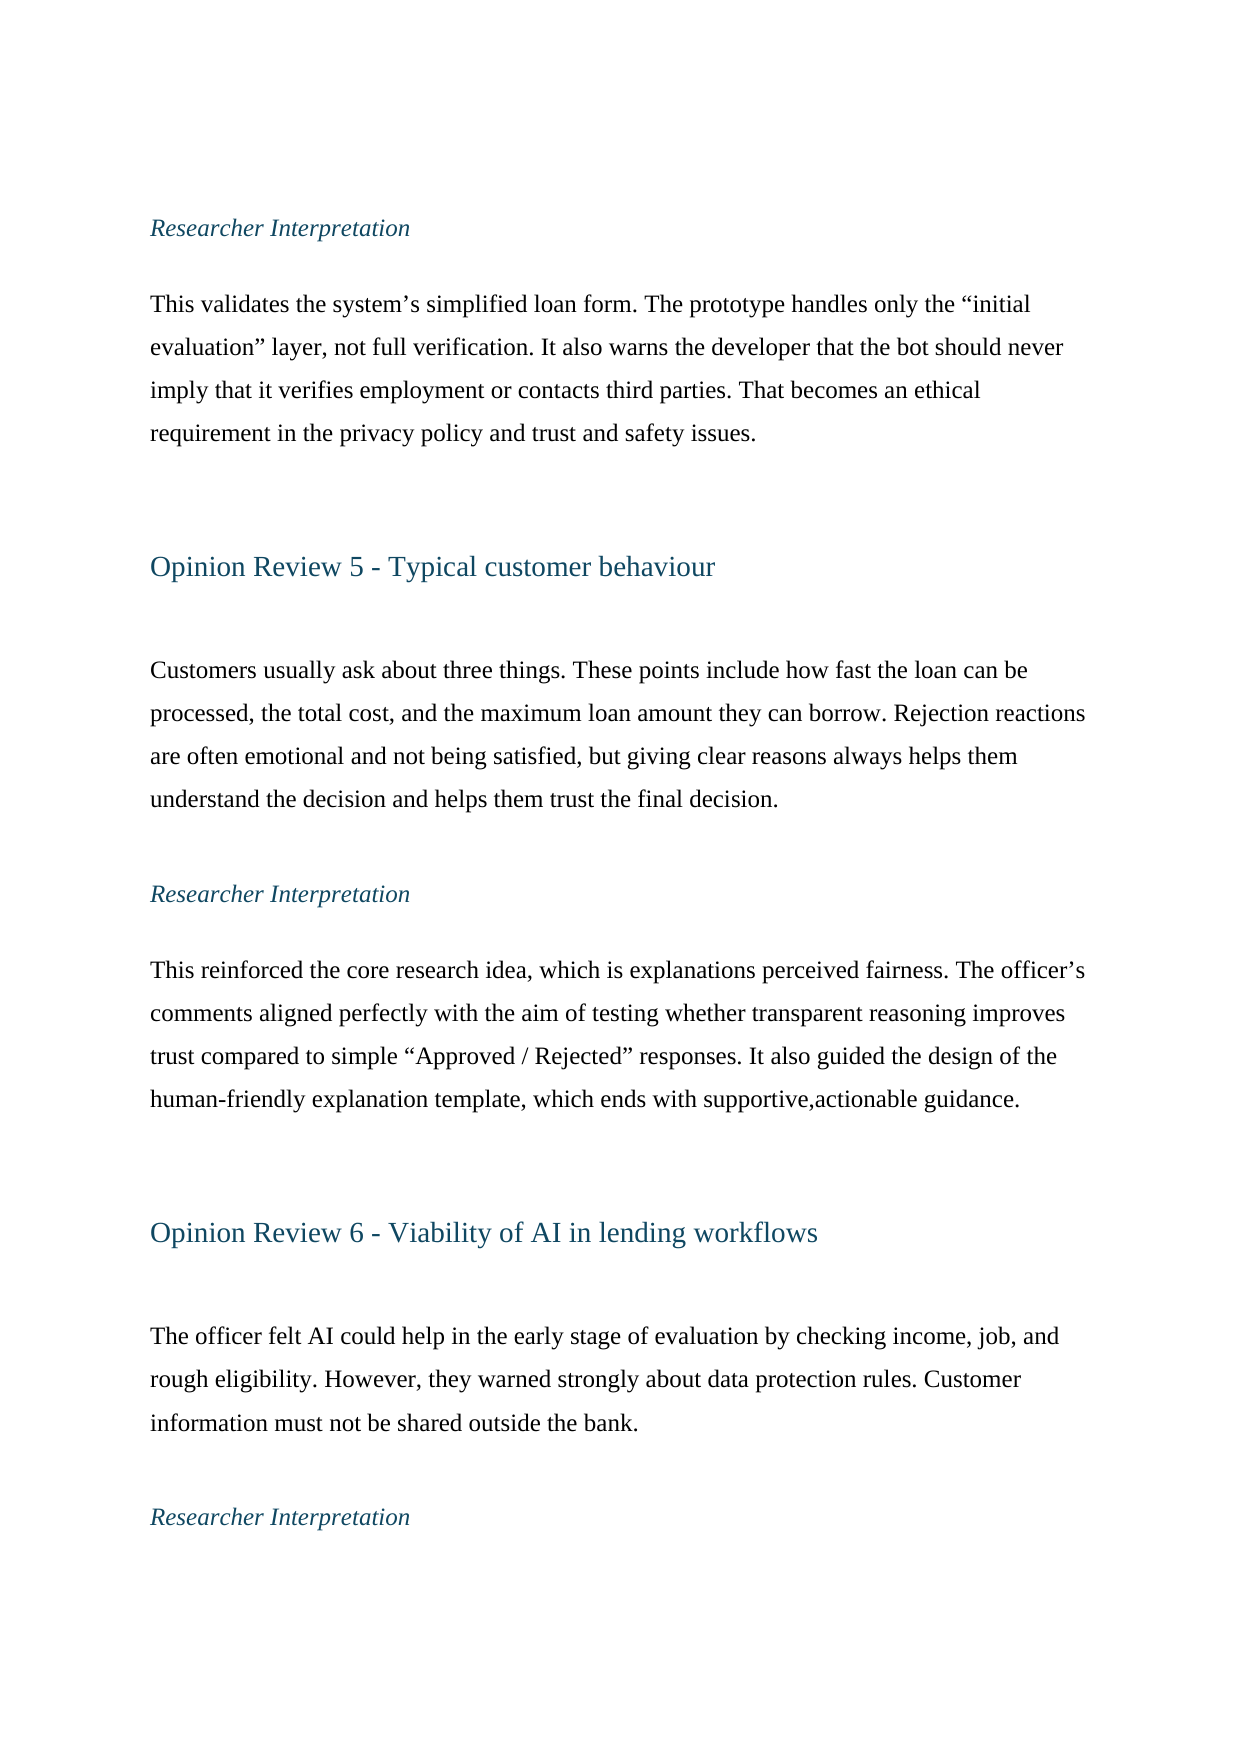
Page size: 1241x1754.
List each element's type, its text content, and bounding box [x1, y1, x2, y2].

subtitle Opinion Review 5 - Typical customer behaviour [150, 549, 1090, 583]
subtitle Researcher Interpretation [150, 879, 1090, 908]
subtitle Researcher Interpretation [150, 1502, 1090, 1531]
subtitle Opinion Review 6 - Viability of AI in lending workflows [150, 1215, 1090, 1249]
subtitle Researcher Interpretation [150, 213, 1090, 242]
text Customers usually ask about three things. These points include how fast the loan can be processed, the total cost, and the maximum loan amount they can borrow. Rejection reactions are often emotional and not being satisfied, but giving clear reasons always helps them understand the decision and helps them trust the final decision. [150, 655, 1090, 813]
text This validates the system’s simplified loan form. The prototype handles only the “initial evaluation” layer, not full verification. It also warns the developer that the bot should never imply that it verifies employment or contacts third parties. That becomes an ethical requirement in the privacy policy and trust and safety issues. [150, 289, 1090, 447]
text This reinforced the core research idea, which is explanations perceived fairness. The officer’s comments aligned perfectly with the aim of testing whether transparent reasoning improves trust compared to simple “Approved / Rejected” responses. It also guided the design of the human-friendly explanation template, which ends with supportive,actionable guidance. [150, 955, 1090, 1113]
text The officer felt AI could help in the early stage of evaluation by checking income, job, and rough eligibility. However, they warned strongly about data protection rules. Customer information must not be shared outside the bank. [150, 1321, 1090, 1436]
